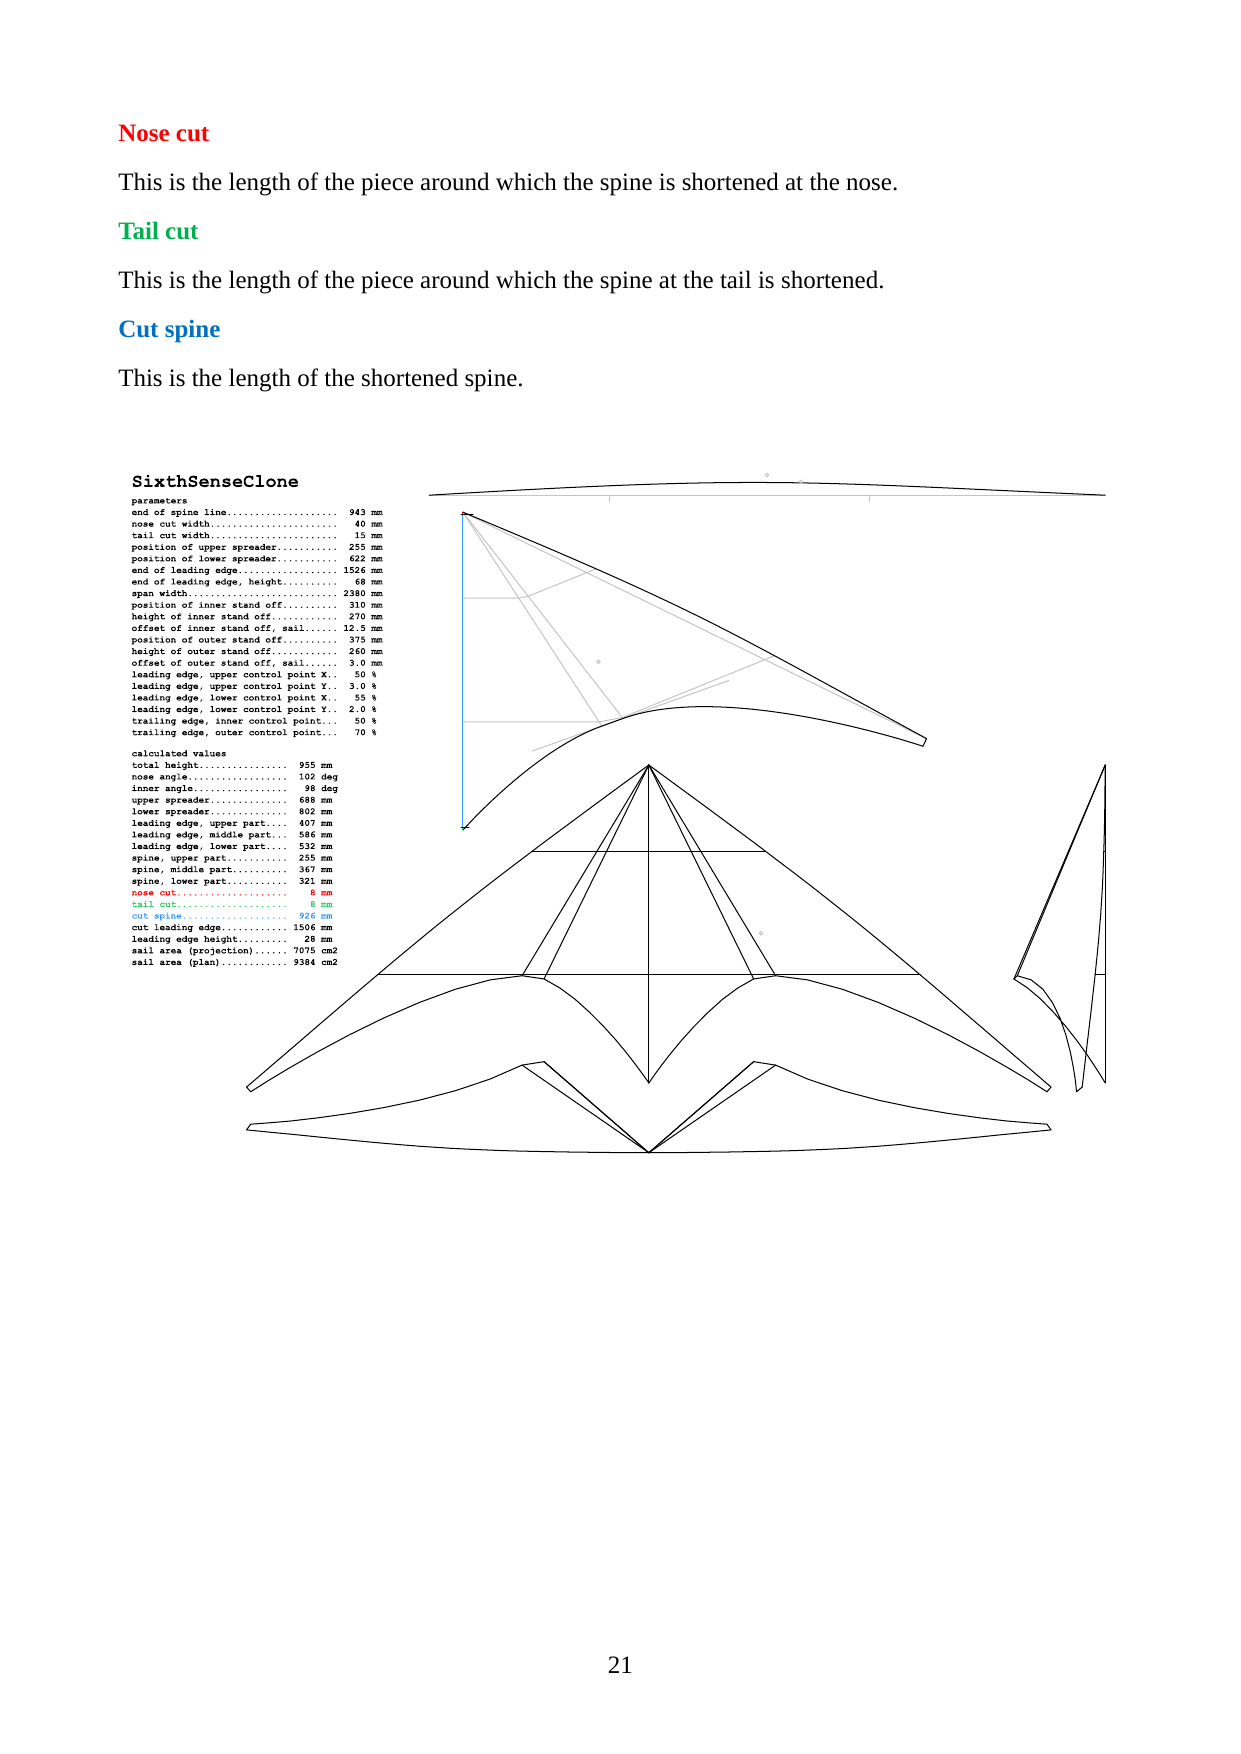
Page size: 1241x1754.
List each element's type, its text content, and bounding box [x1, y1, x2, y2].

text Nose cut [118, 118, 1122, 147]
text Tail cut [118, 216, 1122, 245]
text This is the length of the piece around which the spine is shortened at the nose. [118, 167, 1122, 196]
text This is the length of the piece around which the spine at the tail is shortened. [118, 265, 1122, 294]
text Cut spine [118, 314, 1122, 343]
text This is the length of the shortened spine. [118, 363, 1122, 392]
